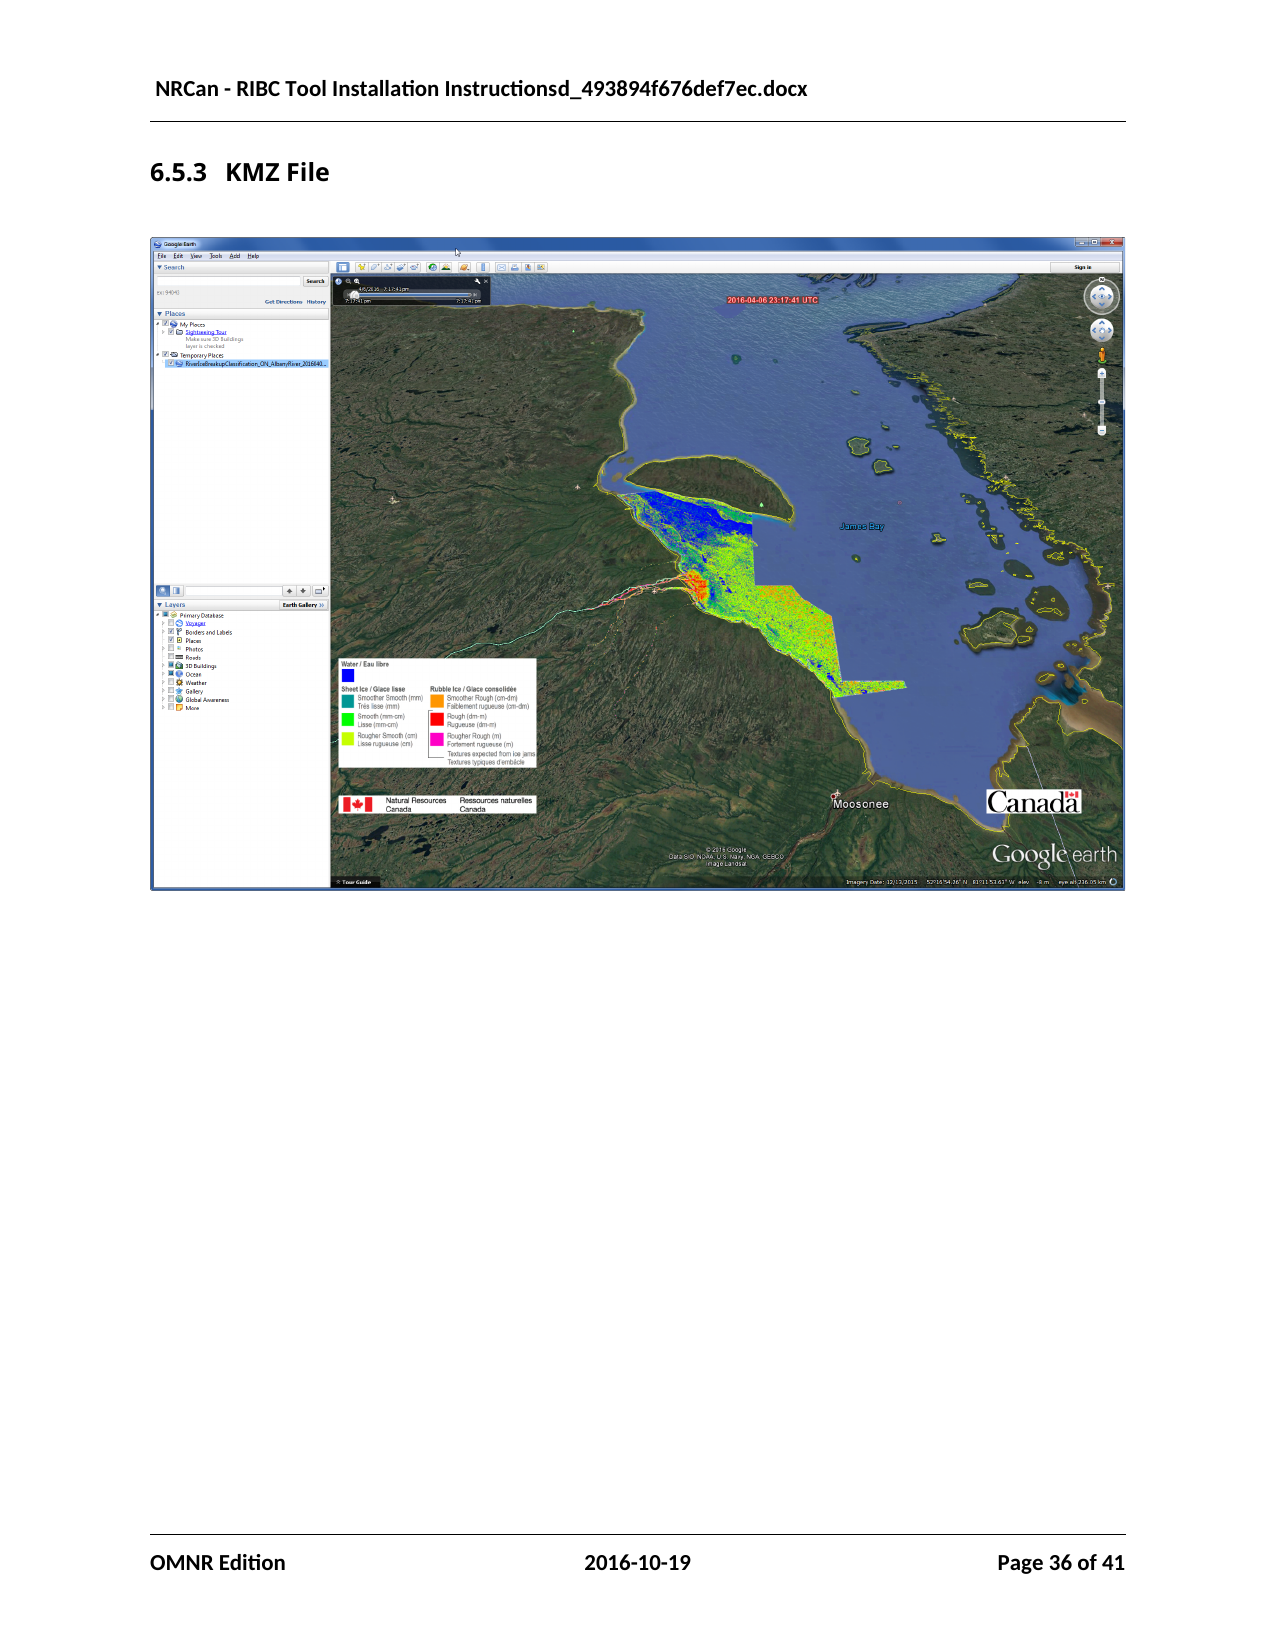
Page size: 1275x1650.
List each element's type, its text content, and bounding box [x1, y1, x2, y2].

subtitle KMZ File [150, 154, 1125, 188]
picture [150, 237, 1125, 891]
